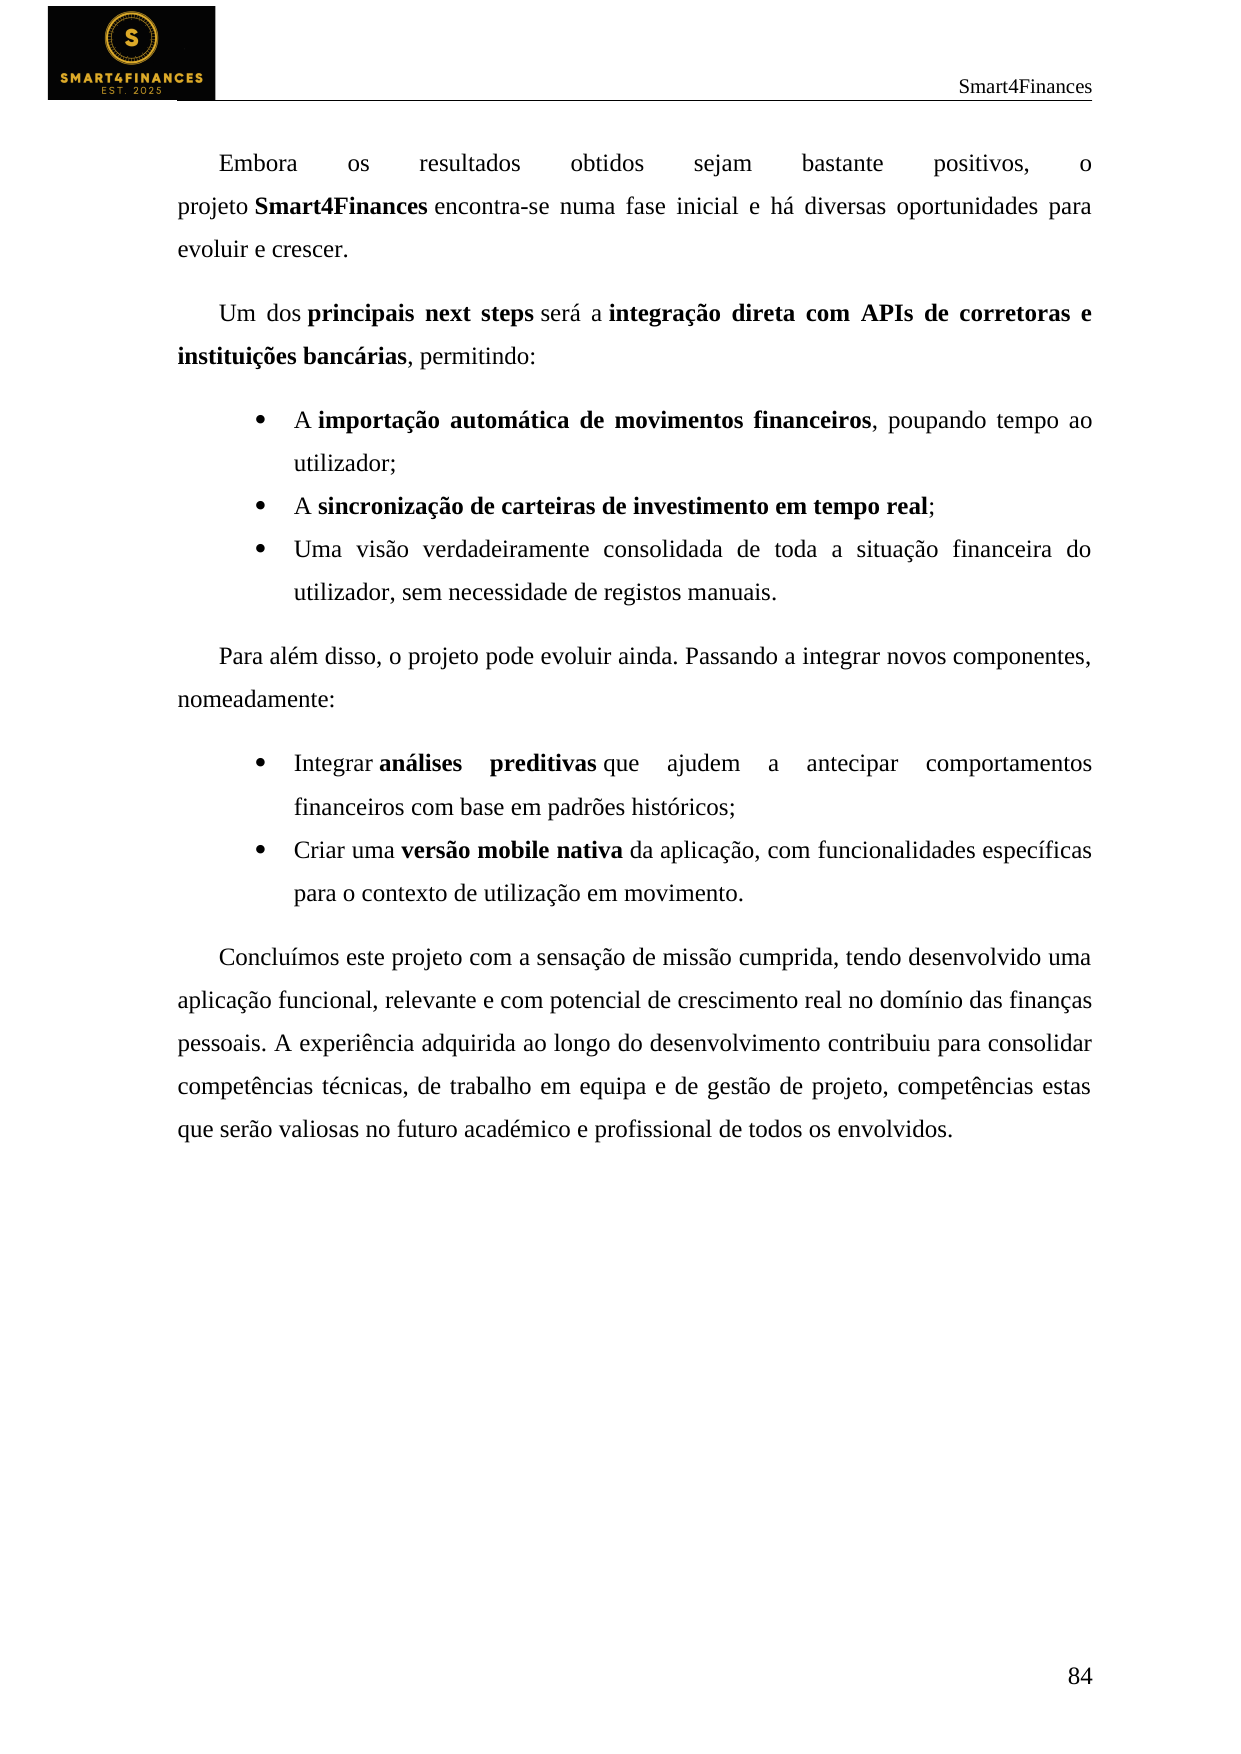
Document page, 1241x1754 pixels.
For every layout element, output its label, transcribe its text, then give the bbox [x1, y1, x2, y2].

picture [47, 6, 216, 100]
list Uma visão verdadeiramente consolidada de toda a situação financeira do utilizador, sem necessidade de registos manuais. [256, 534, 1092, 606]
list A sincronização de carteiras de investimento em tempo real; [256, 491, 1092, 520]
text Concluímos este projeto com a sensação de missão cumprida, tendo desenvolvido uma aplicação funcional, relevante e com potencial de crescimento real no domínio das finanças pessoais. A experiência adquirida ao longo do desenvolvimento contribuiu para consolidar competências técnicas, de trabalho em equipa e de gestão de projeto, competências estas que serão valiosas no futuro académico e profissional de todos os envolvidos. [177, 942, 1092, 1143]
text Embora os resultados obtidos sejam bastante positivos, o projeto Smart4Finances encontra-se numa fase inicial e há diversas oportunidades para evoluir e crescer. [177, 148, 1092, 263]
list Integrar análises preditivas que ajudem a antecipar comportamentos financeiros com base em padrões históricos; [256, 748, 1092, 820]
text Para além disso, o projeto pode evoluir ainda. Passando a integrar novos componentes, nomeadamente: [177, 641, 1092, 713]
list A importação automática de movimentos financeiros, poupando tempo ao utilizador; [256, 405, 1092, 477]
list Criar uma versão mobile nativa da aplicação, com funcionalidades específicas para o contexto de utilização em movimento. [256, 835, 1092, 907]
text Um dos principais next steps será a integração direta com APIs de corretoras e instituições bancárias, permitindo: [177, 298, 1092, 370]
